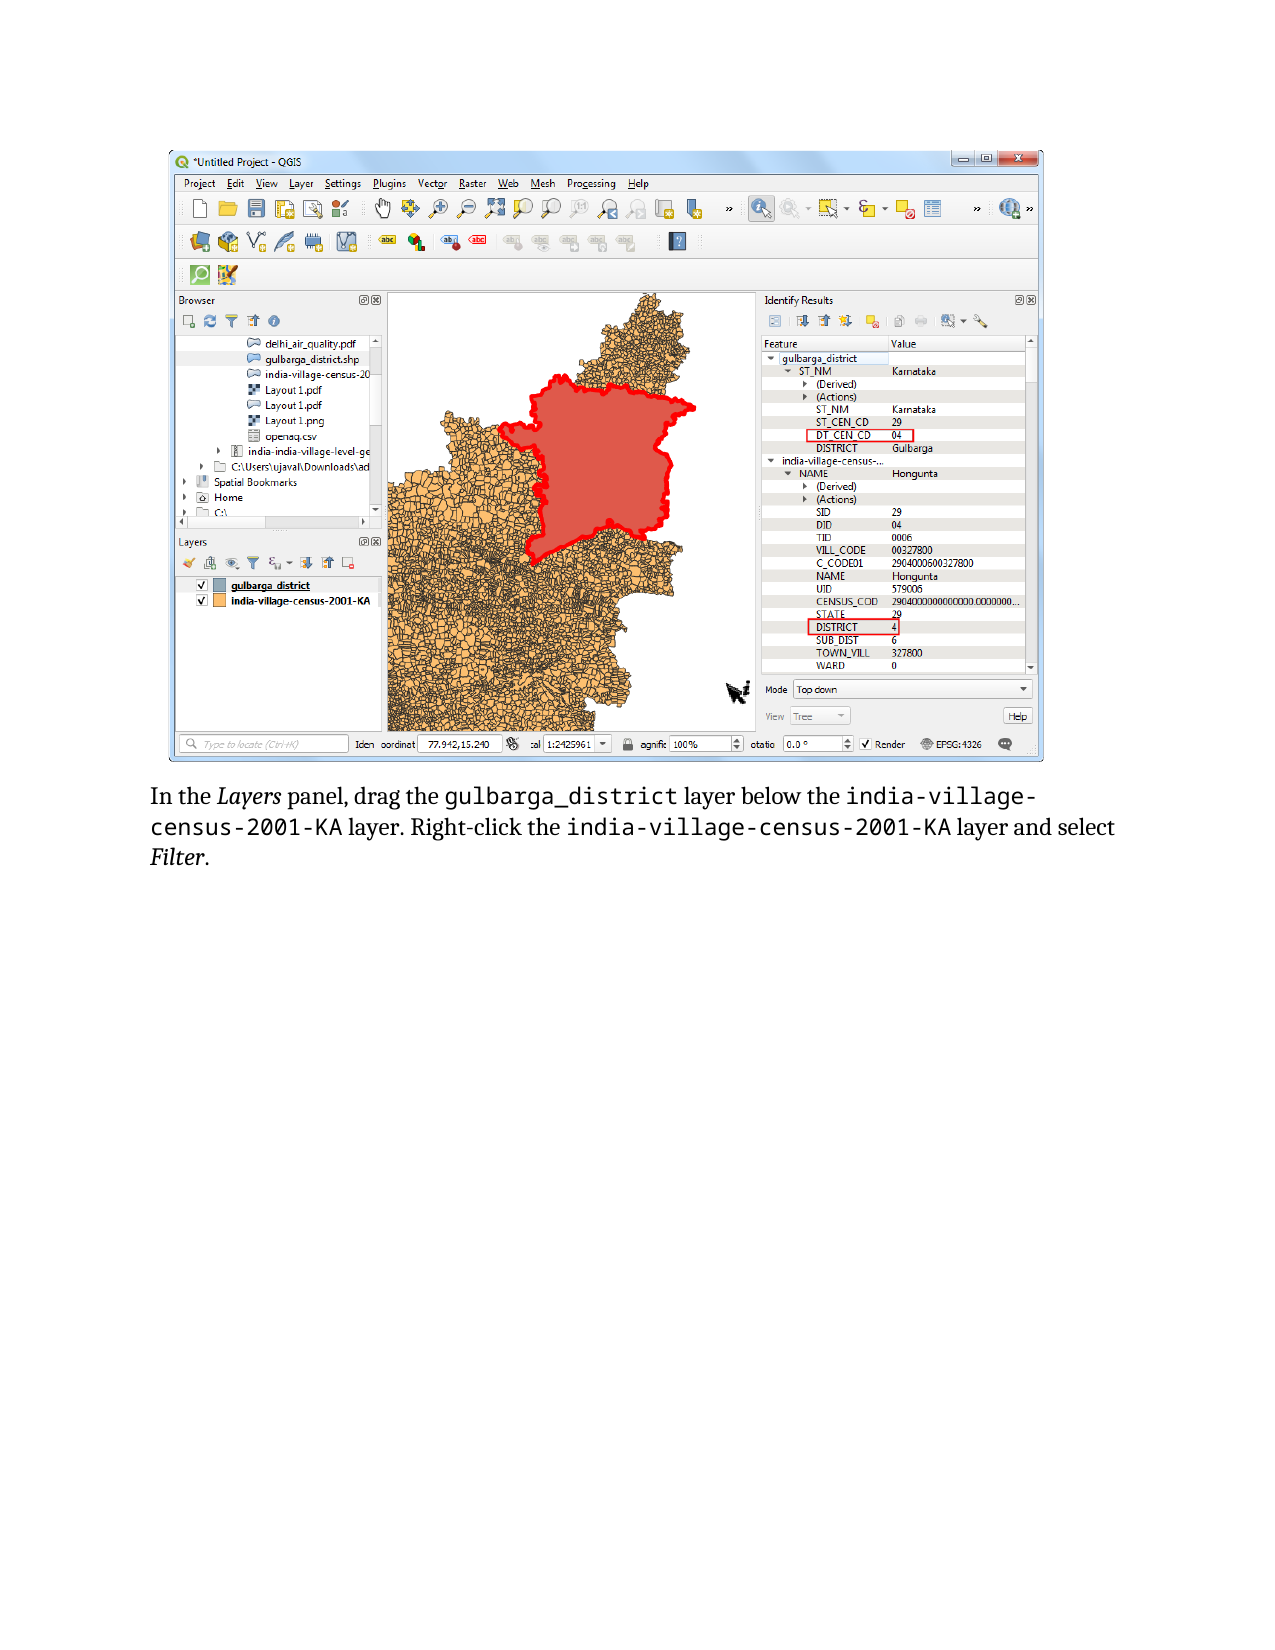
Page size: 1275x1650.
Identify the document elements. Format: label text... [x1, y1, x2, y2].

text In the Layers panel, drag the gulbarga_district layer below the india-village-census-2001-KA layer. Right-click the india-village-census-2001-KA layer and select Filter. [150, 780, 1125, 871]
picture [168, 150, 1044, 762]
